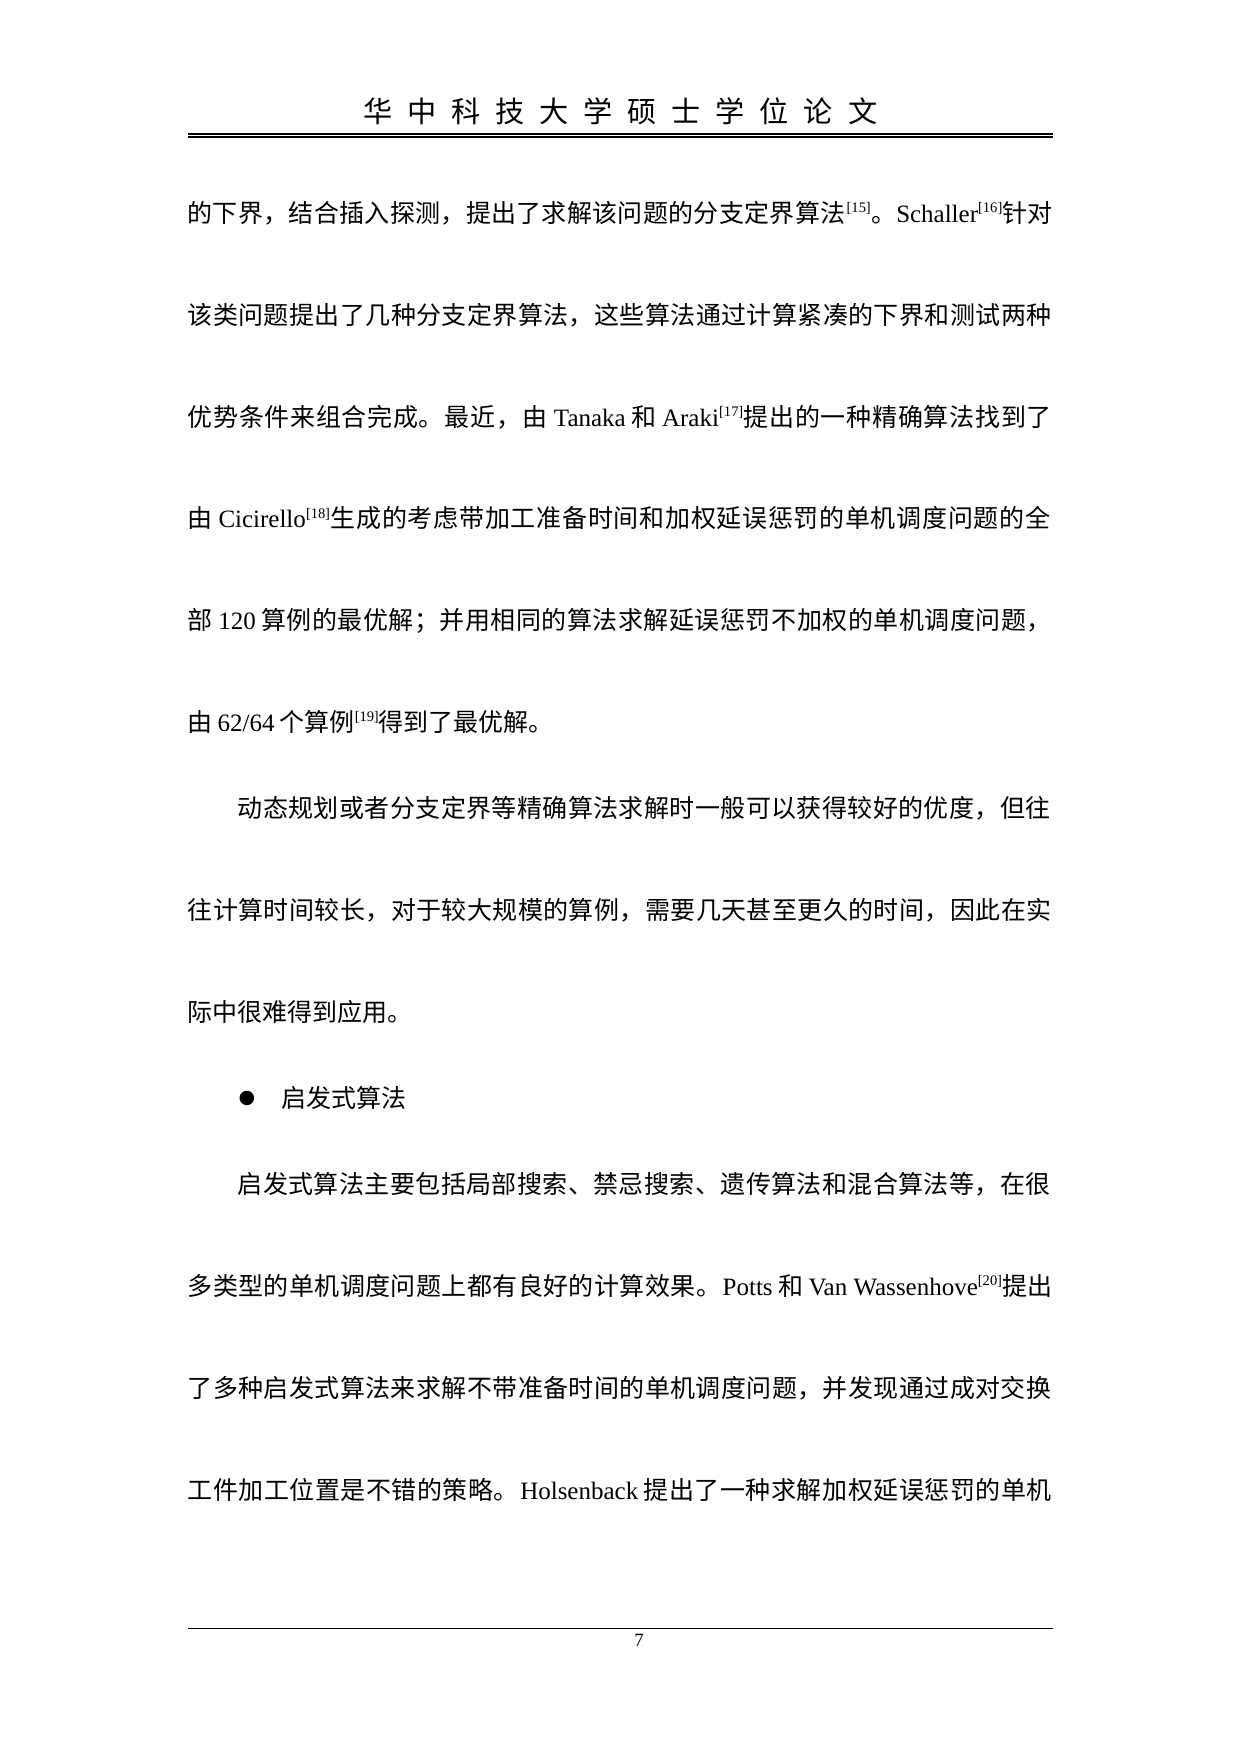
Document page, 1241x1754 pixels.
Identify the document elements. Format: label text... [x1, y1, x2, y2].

list 启发式算法 [237, 1063, 1053, 1131]
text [187, 177, 1053, 755]
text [187, 1149, 1053, 1522]
text 动态规划或者分支定界等精确算法求解时一般可以获得较好的优度，但往往计算时间较长，对于较大规模的算例，需要几天甚至更久的时间，因此在实际中很难得到应用。 [187, 773, 1053, 1044]
